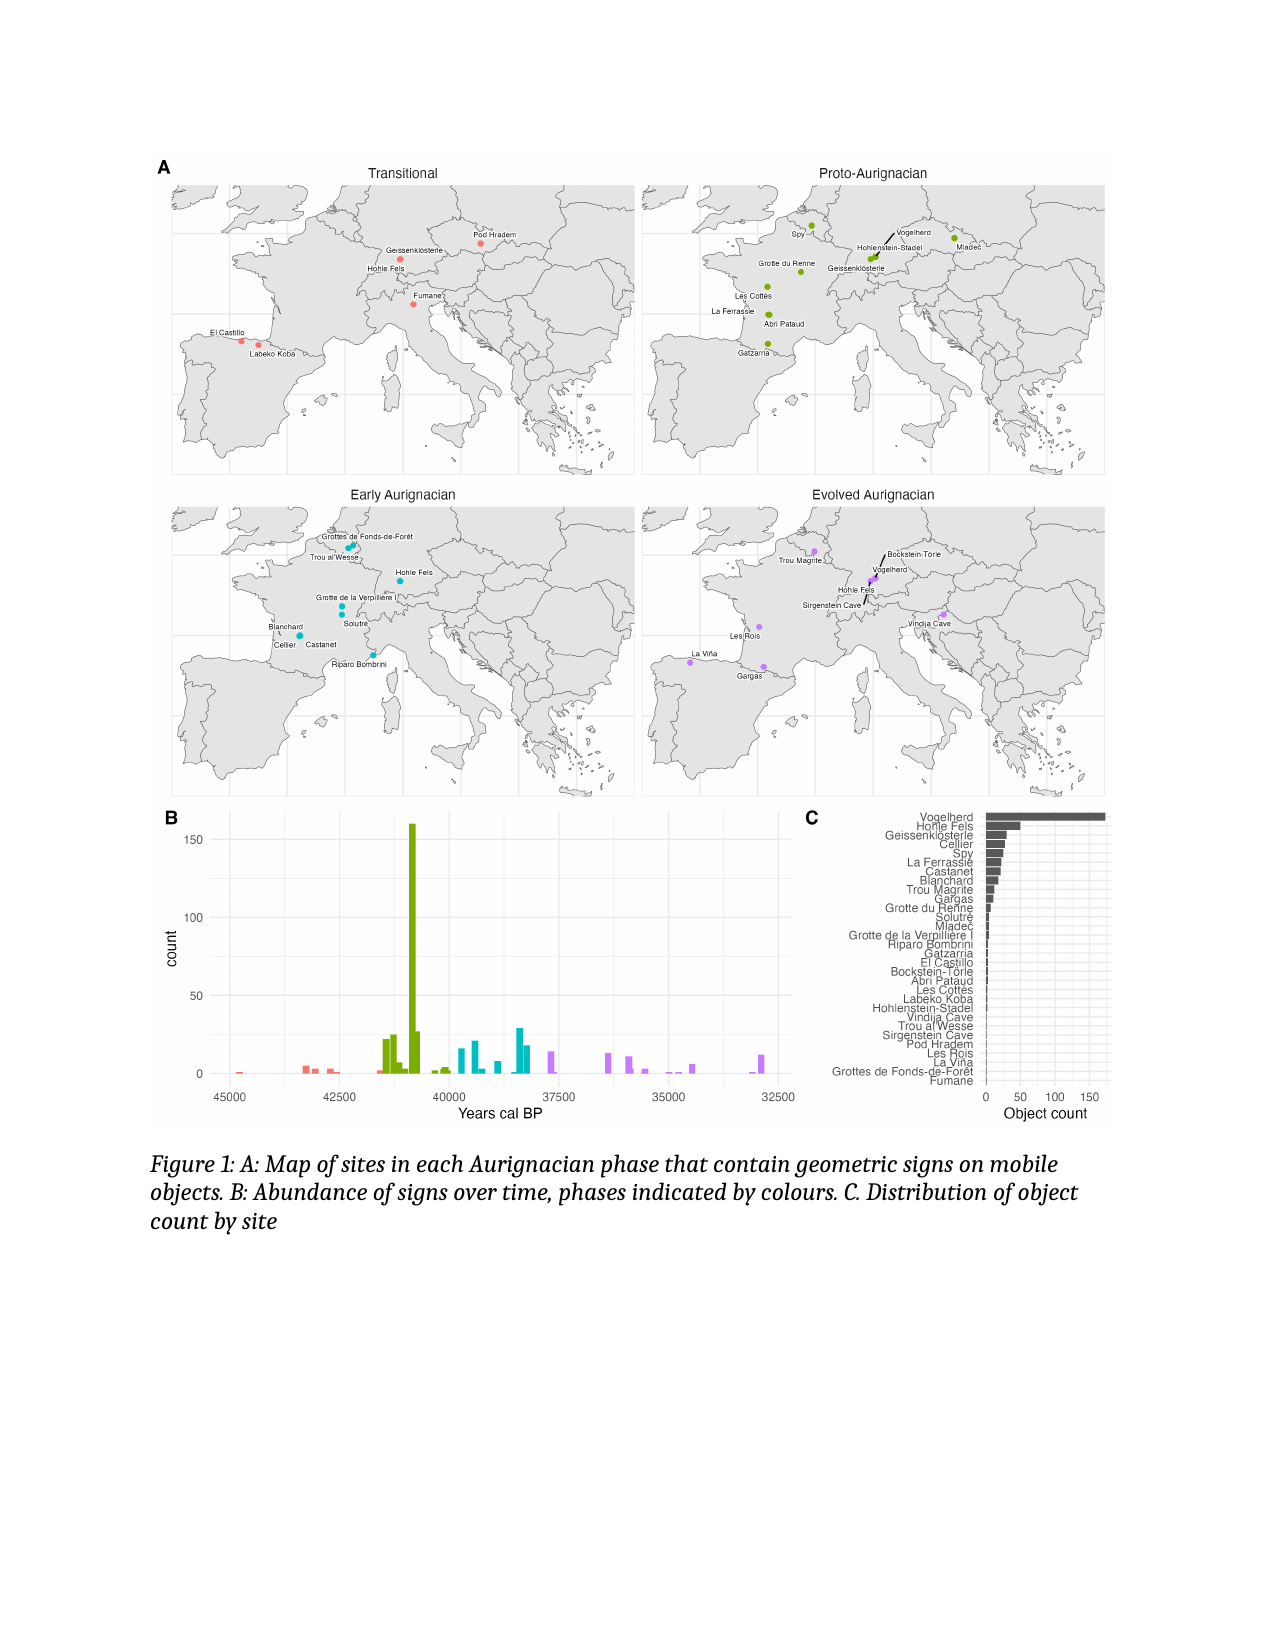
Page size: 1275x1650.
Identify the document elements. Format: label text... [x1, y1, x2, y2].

picture [150, 153, 1114, 1129]
table_header Figure 1: A: Map of sites in each Aurignacian phase that contain geometric signs on mobile objects. B: Abundance of signs over time, phases indicated by colours. C. Distribution of object count by site [139, 150, 1114, 1248]
